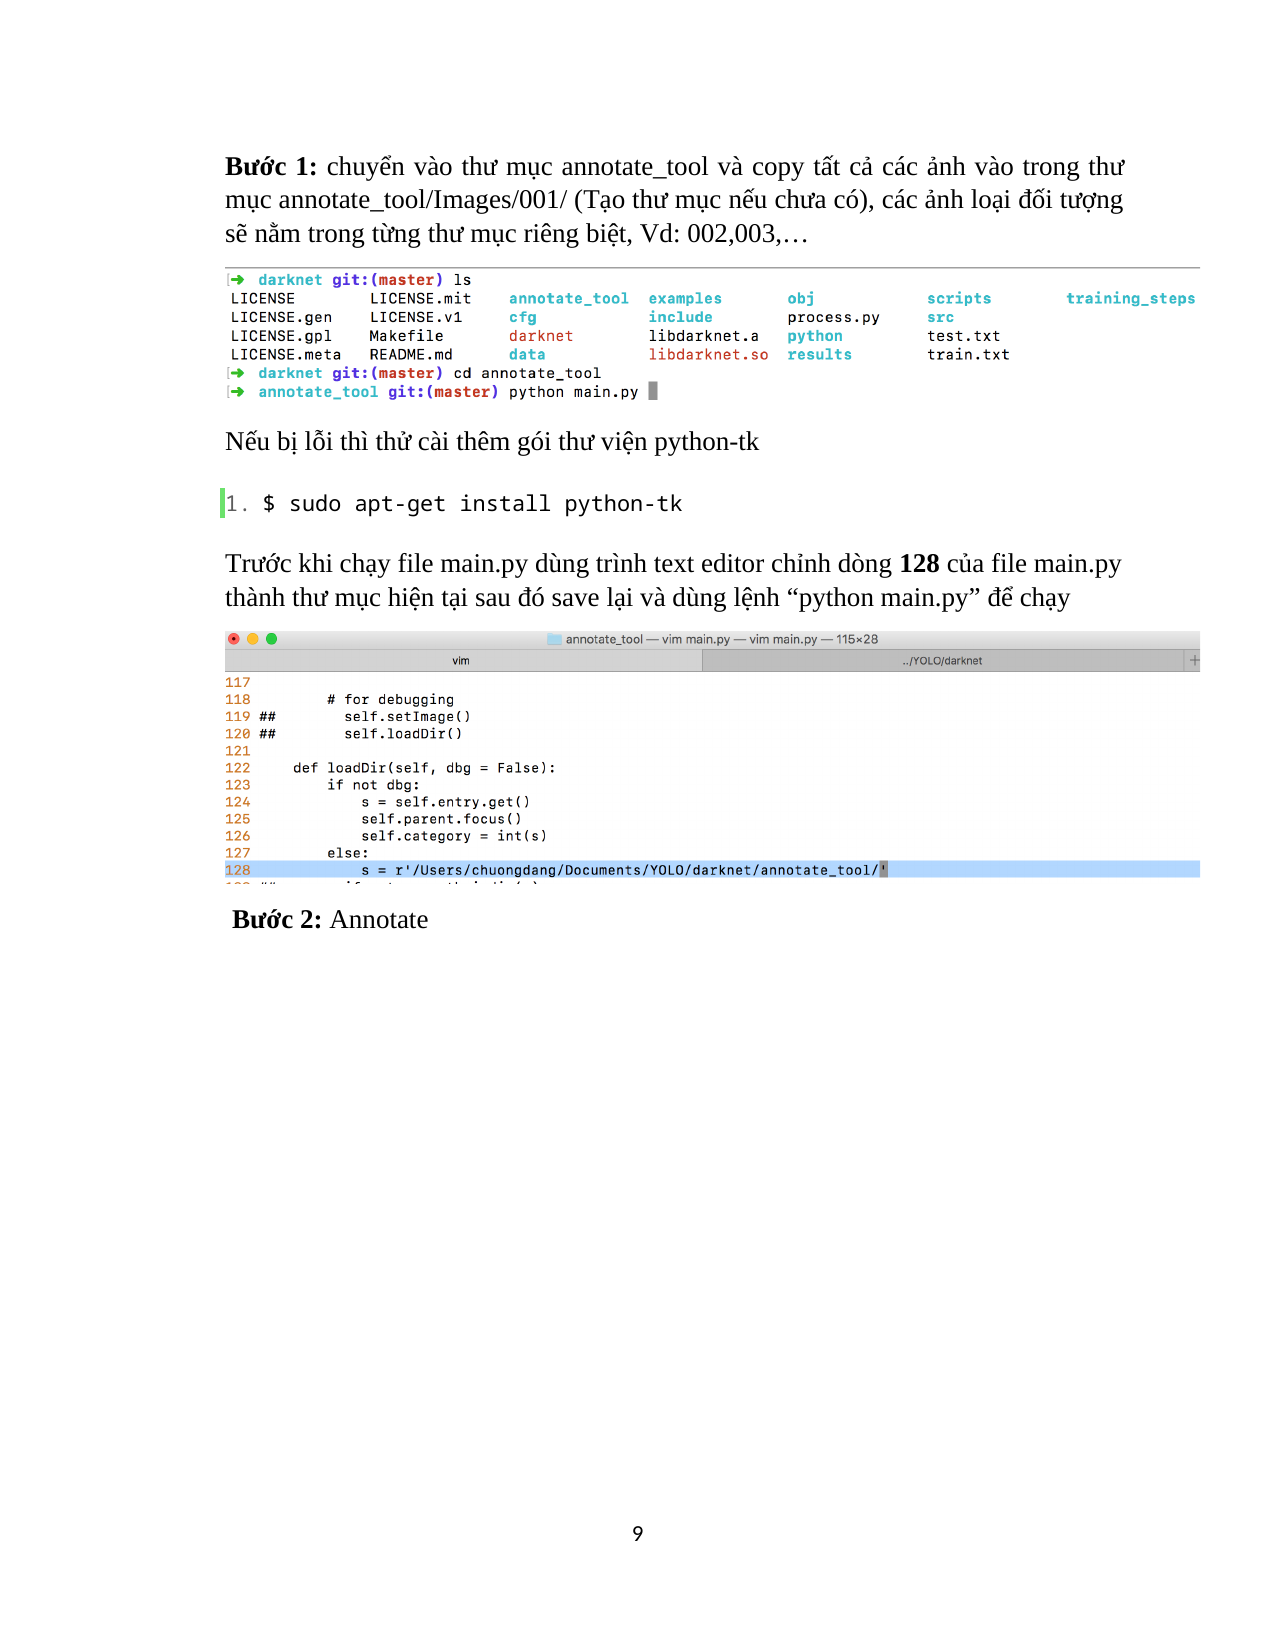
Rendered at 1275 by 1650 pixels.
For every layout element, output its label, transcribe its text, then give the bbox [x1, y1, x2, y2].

picture [225, 631, 1200, 884]
list $ sudo apt-get install python-tk [225, 488, 1125, 518]
text Nếu bị lỗi thì thử cài thêm gói thư viện python-tk [225, 426, 1125, 457]
text Trước khi chạy file main.py dùng trình text editor chỉnh dòng 128 của file main.py thành thư mục hiện tại sau đó save lại và dùng lệnh “python main.py” để chạy [225, 547, 1125, 612]
picture [225, 267, 1200, 407]
text Bước 2: Annotate [225, 903, 1125, 934]
text Bước 1: chuyển vào thư mục annotate_tool và copy tất cả các ảnh vào trong thư mục annotate_tool/Images/001/ (Tạo thư mục nếu chưa có), các ảnh loại đối tượng sẽ nằm trong từng thư mục riêng biệt, Vd: 002,003,… [225, 150, 1125, 248]
